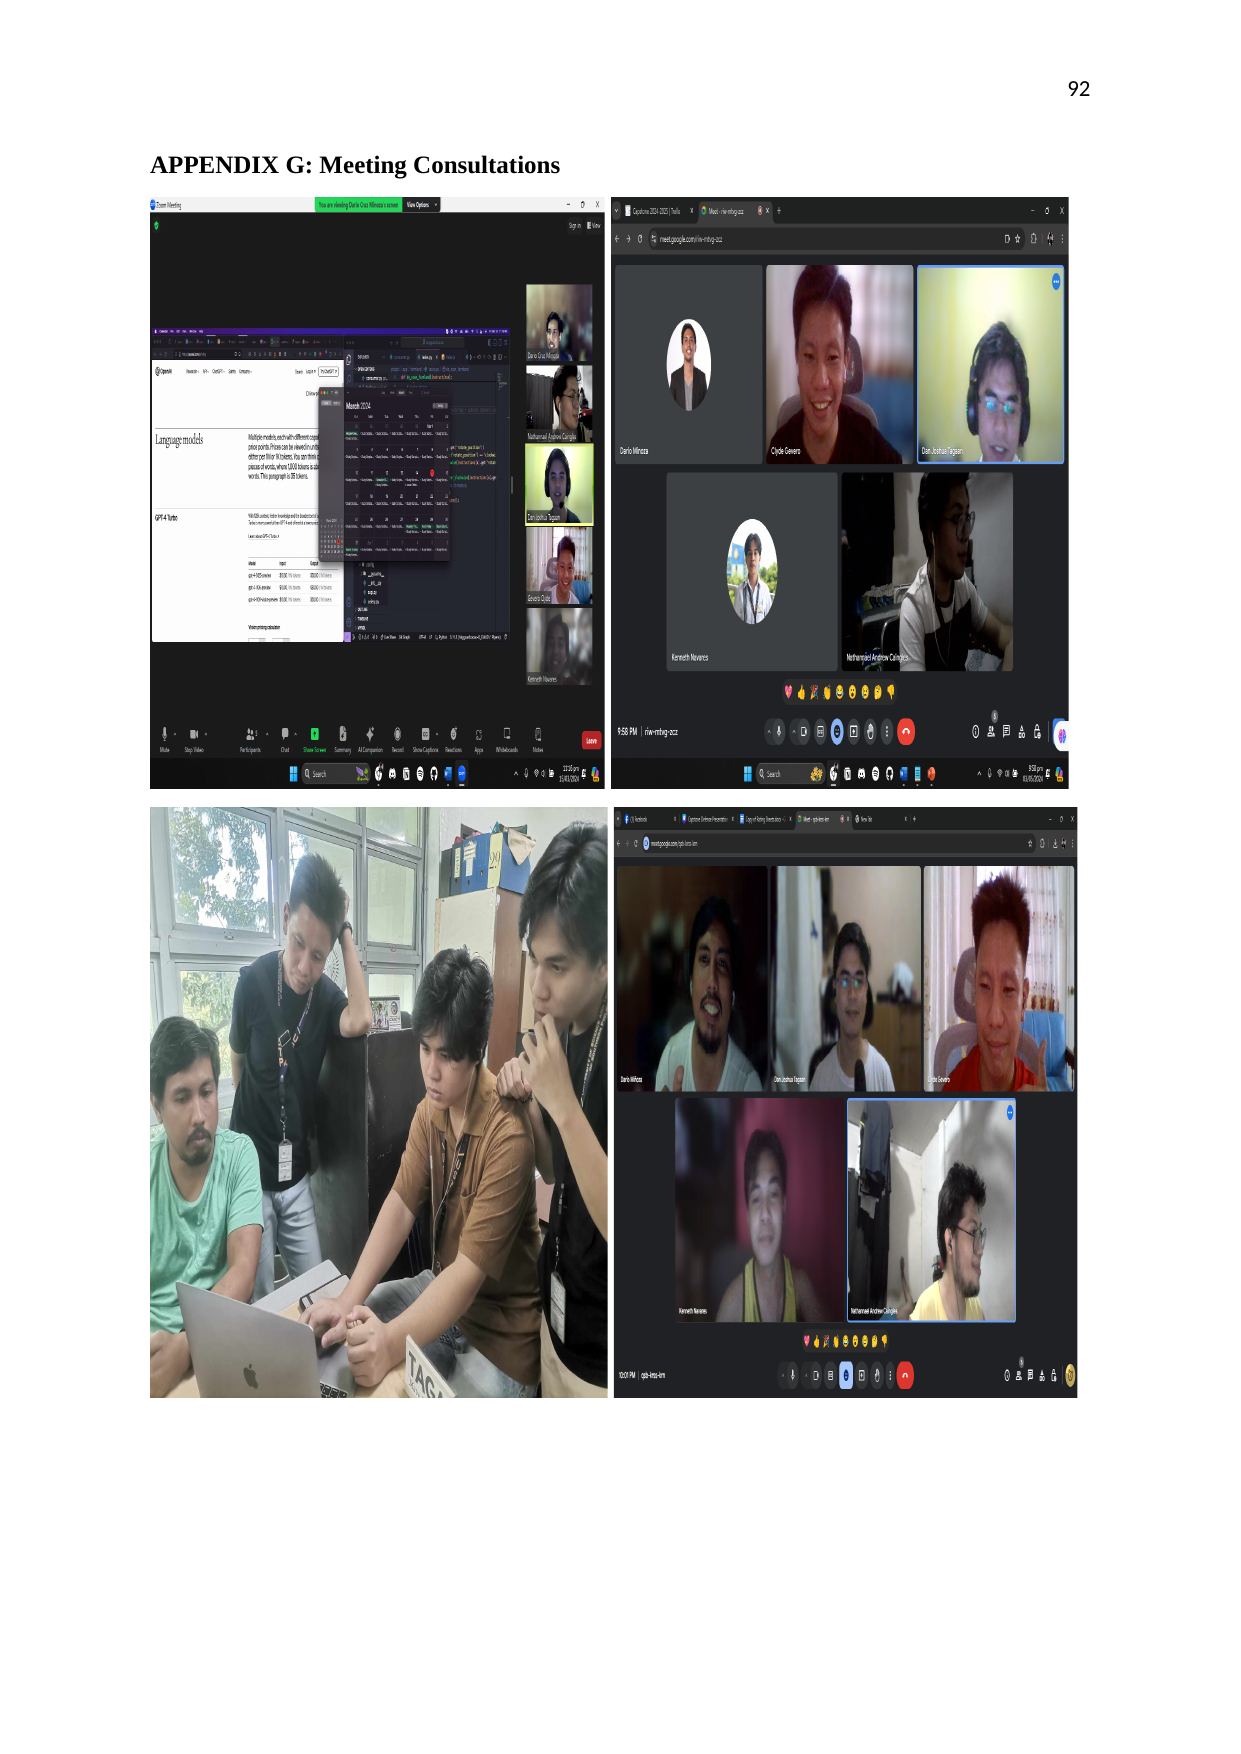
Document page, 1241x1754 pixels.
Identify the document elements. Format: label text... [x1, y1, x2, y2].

picture [613, 807, 1078, 1398]
picture [150, 807, 608, 1398]
text APPENDIX G: Meeting Consultations [150, 150, 1090, 179]
picture [611, 197, 1069, 789]
picture [150, 197, 605, 789]
